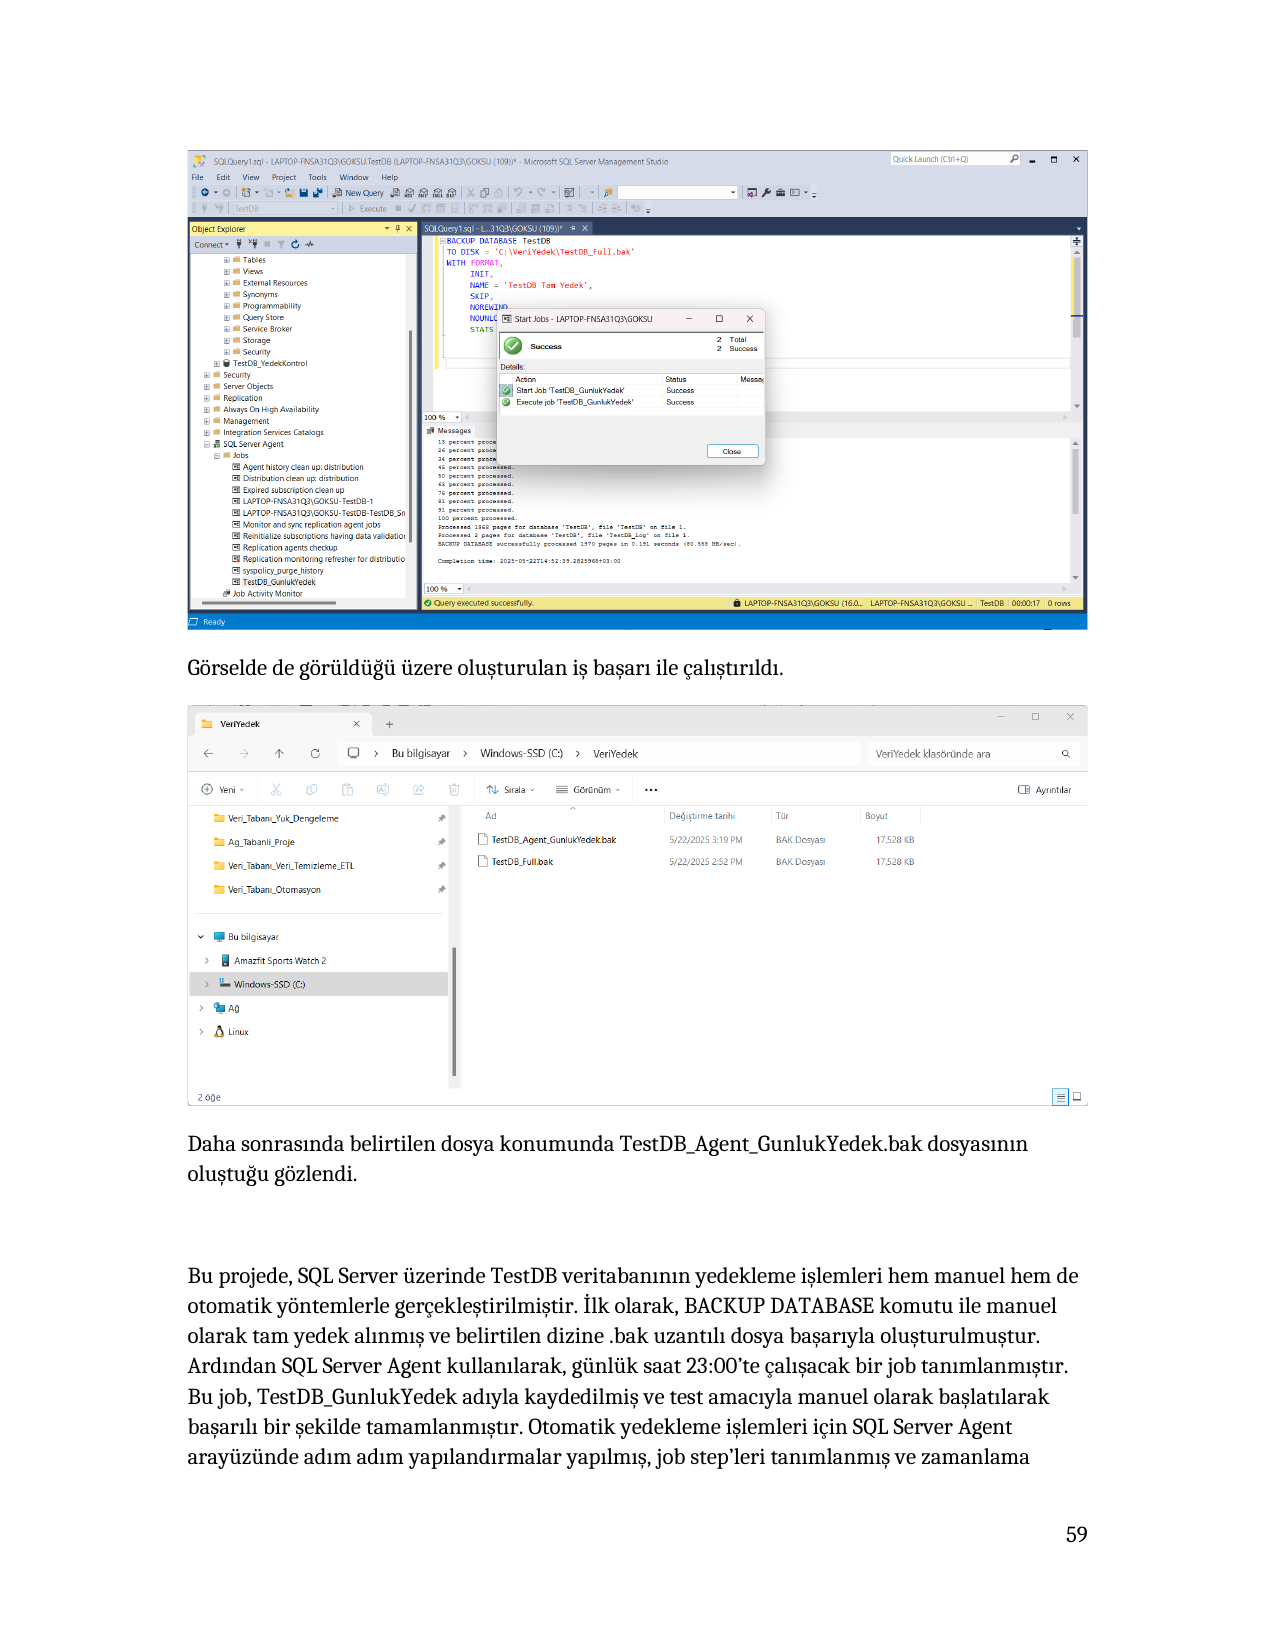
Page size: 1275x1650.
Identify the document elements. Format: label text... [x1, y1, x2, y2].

text Daha sonrasında belirtilen dosya konumunda TestDB_Agent_GunlukYedek.bak dosyasının oluştuğu gözlendi. [187, 1130, 1087, 1187]
picture [187, 150, 1088, 630]
picture [187, 705, 1088, 1106]
text Görselde de görüldüğü üzere oluşturulan iş başarı ile çalıştırıldı. [187, 655, 1087, 681]
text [187, 1263, 1087, 1470]
